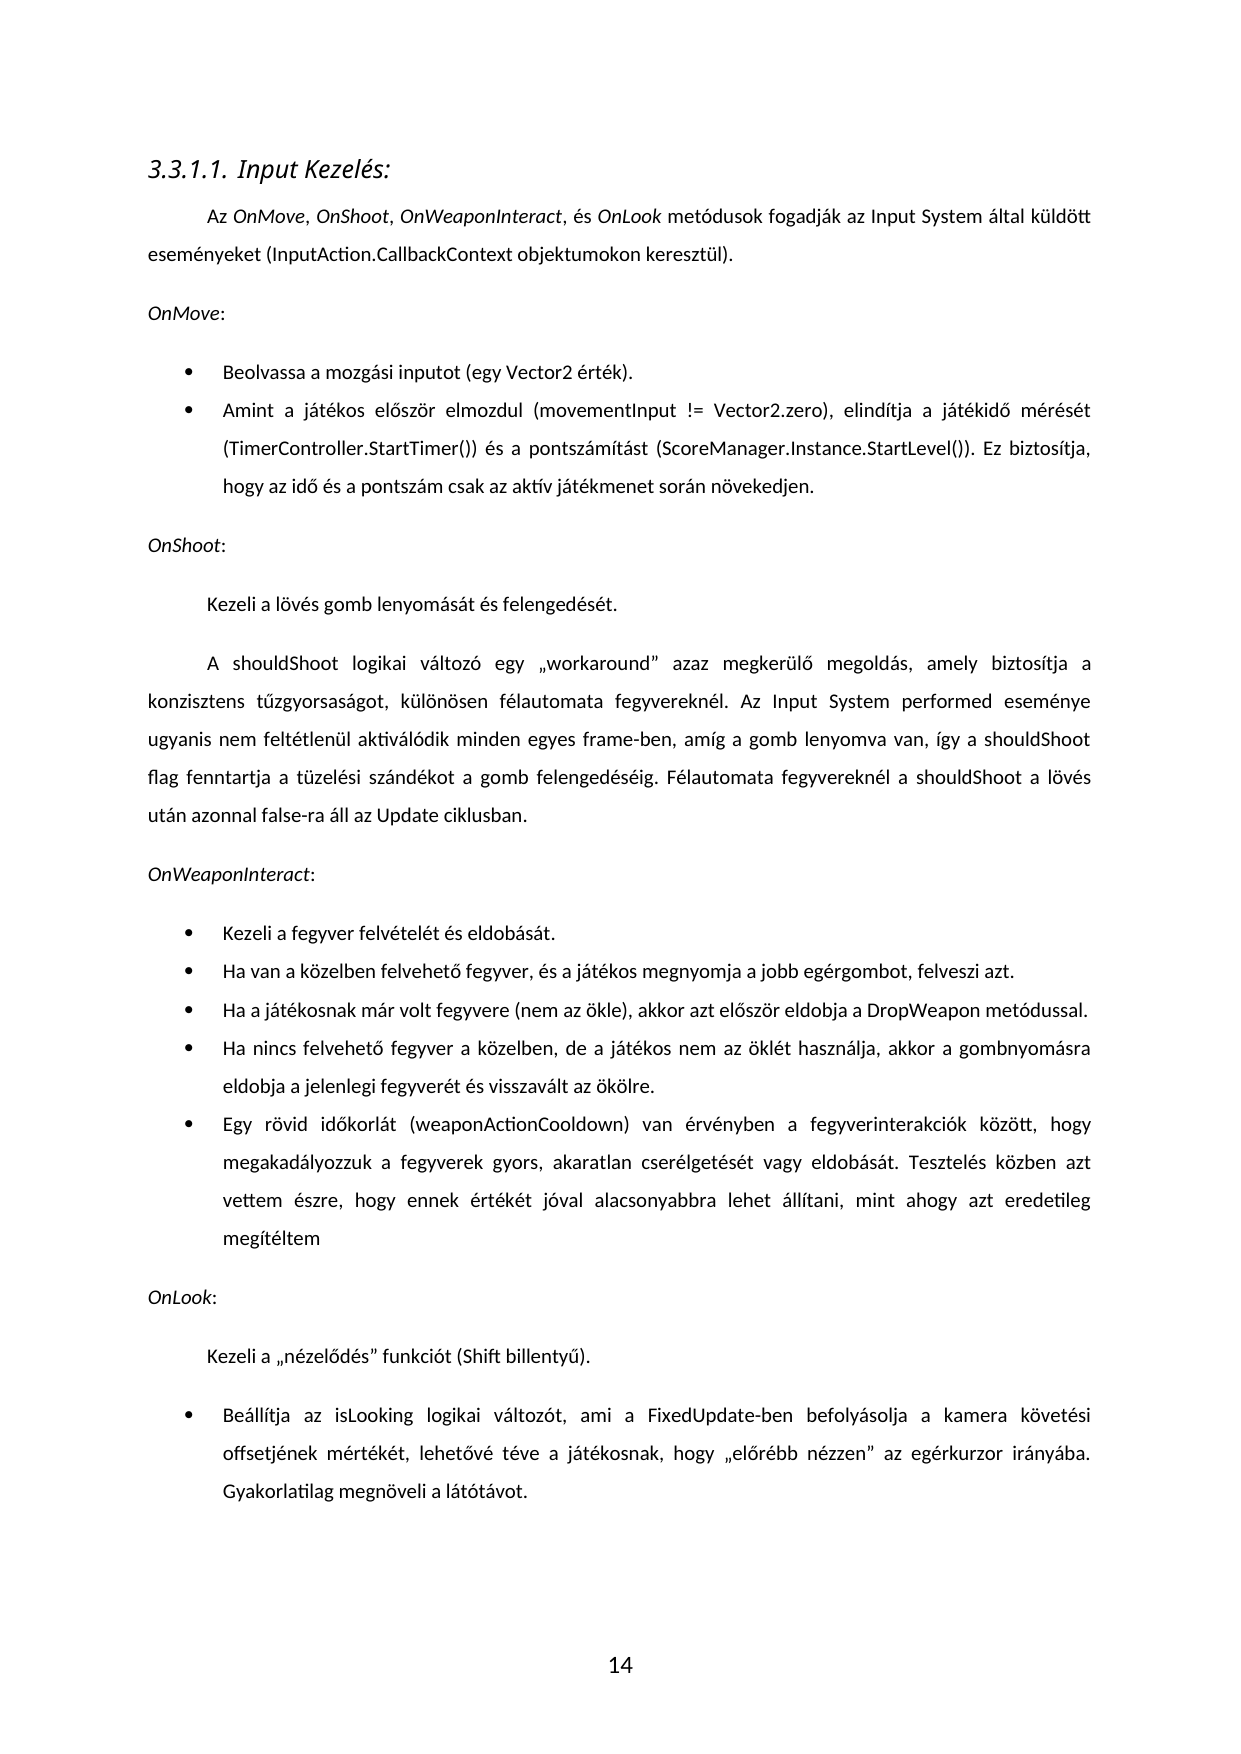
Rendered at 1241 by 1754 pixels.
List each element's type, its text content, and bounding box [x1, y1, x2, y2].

text OnWeaponInteract: [148, 862, 1092, 887]
text OnMove: [148, 300, 1092, 325]
list Beolvassa a mozgási inputot (egy Vector2 érték). [185, 359, 1092, 384]
subtitle Input Kezelés: [148, 152, 1092, 186]
text Kezeli a lövés gomb lenyomását és felengedését. [148, 591, 1092, 617]
list Ha van a közelben felvehető fegyver, és a játékos megnyomja a jobb egérgombot, felveszi azt. [185, 959, 1092, 984]
text Az OnMove, OnShoot, OnWeaponInteract, és OnLook metódusok fogadják az Input System által küldött eseményeket (InputAction.CallbackContext objektumokon keresztül). [148, 203, 1092, 266]
text Kezeli a „nézelődés” funkciót (Shift billentyű). [148, 1343, 1092, 1369]
list Ha nincs felvehető fegyver a közelben, de a játékos nem az öklét használja, akkor a gombnyomásra eldobja a jelenlegi fegyverét és visszavált az ökölre. [185, 1035, 1092, 1098]
list Egy rövid időkorlát (weaponActionCooldown) van érvényben a fegyverinterakciók között, hogy megakadályozzuk a fegyverek gyors, akaratlan cserélgetését vagy eldobását. Tesztelés közben azt vettem észre, hogy ennek értékét jóval alacsonyabbra lehet állítani, mint ahogy azt eredetileg megítéltem [185, 1111, 1092, 1251]
list Ha a játékosnak már volt fegyvere (nem az ökle), akkor azt először eldobja a DropWeapon metódussal. [185, 997, 1092, 1022]
list Amint a játékos először elmozdul (movementInput != Vector2.zero), elindítja a játékidő mérését (TimerController.StartTimer()) és a pontszámítást (ScoreManager.Instance.StartLevel()). Ez biztosítja, hogy az idő és a pontszám csak az aktív játékmenet során növekedjen. [185, 397, 1092, 499]
text A shouldShoot logikai változó egy „workaround” azaz megkerülő megoldás, amely biztosítja a konzisztens tűzgyorsaságot, különösen félautomata fegyvereknél. Az Input System performed eseménye ugyanis nem feltétlenül aktiválódik minden egyes frame-ben, amíg a gomb lenyomva van, így a shouldShoot flag fenntartja a tüzelési szándékot a gomb felengedéséig. Félautomata fegyvereknél a shouldShoot a lövés után azonnal false-ra áll az Update ciklusban. [148, 650, 1092, 828]
list Beállítja az isLooking logikai változót, ami a FixedUpdate-ben befolyásolja a kamera követési offsetjének mértékét, lehetővé téve a játékosnak, hogy „előrébb nézzen” az egérkurzor irányába. Gyakorlatilag megnöveli a látótávot. [185, 1402, 1092, 1504]
text OnLook: [148, 1284, 1092, 1310]
text OnShoot: [148, 532, 1092, 558]
list Kezeli a fegyver felvételét és eldobását. [185, 921, 1092, 946]
